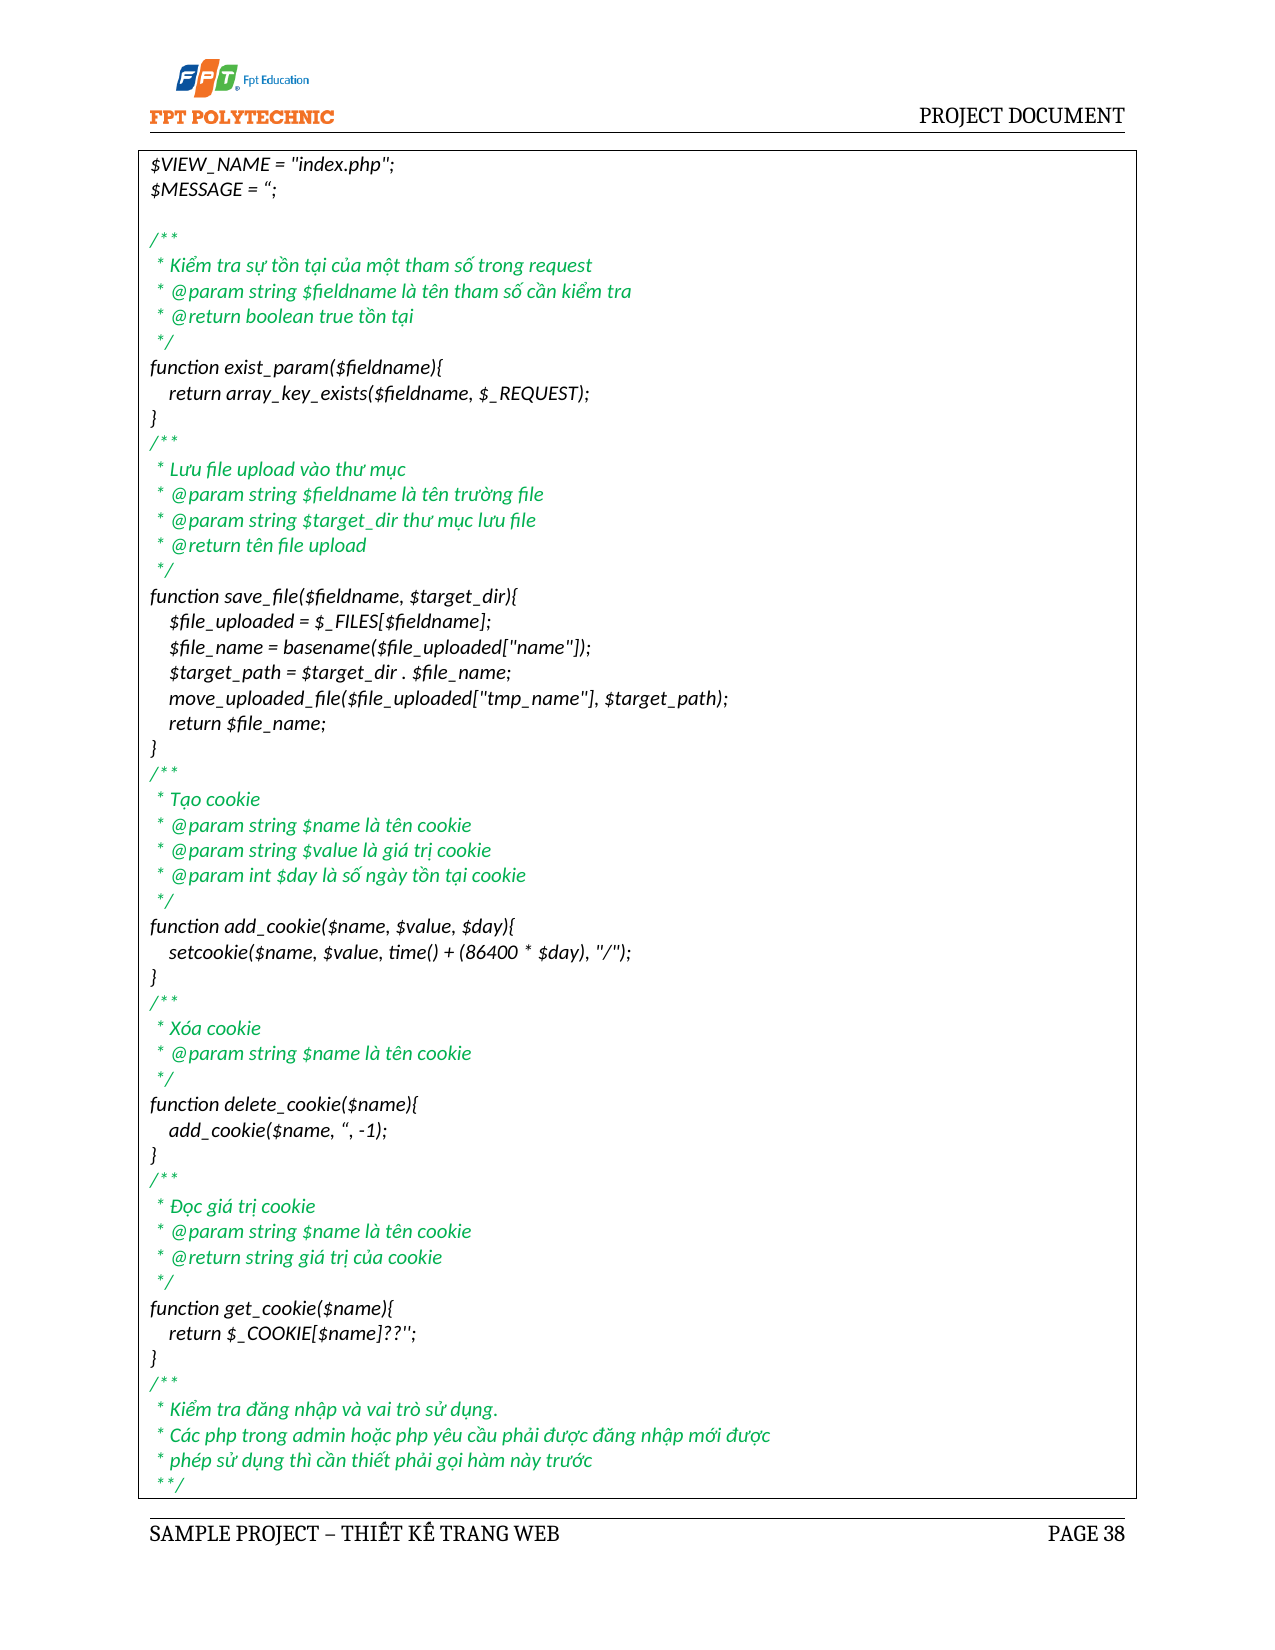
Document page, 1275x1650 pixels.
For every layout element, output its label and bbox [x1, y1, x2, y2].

table_header [139, 151, 1136, 1498]
picture [150, 59, 336, 124]
